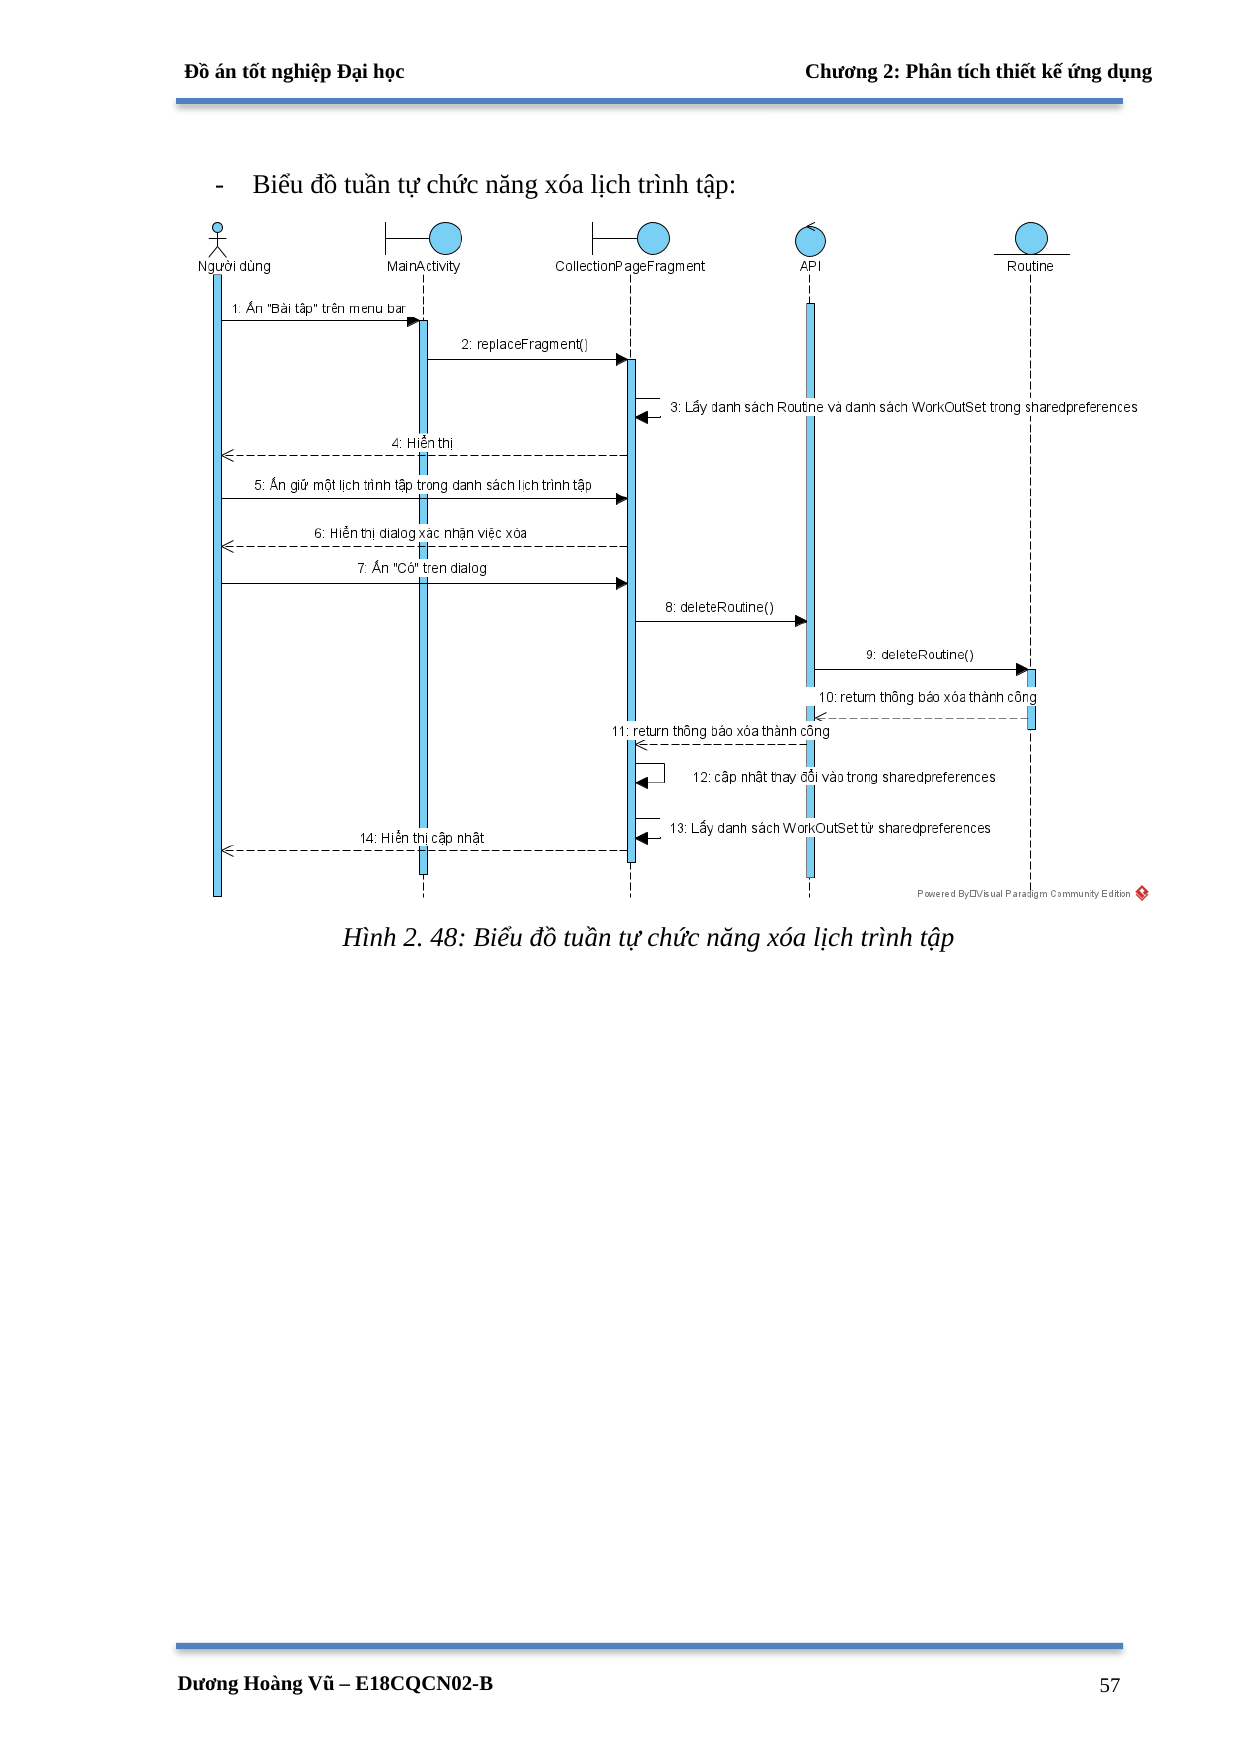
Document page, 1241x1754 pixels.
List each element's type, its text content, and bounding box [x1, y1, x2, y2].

list Biểu đồ tuần tự chức năng xóa lịch trình tập: [215, 168, 1122, 199]
picture [177, 211, 1153, 909]
text Hình 2. 48: Biểu đồ tuần tự chức năng xóa lịch trình tập [177, 921, 1122, 952]
